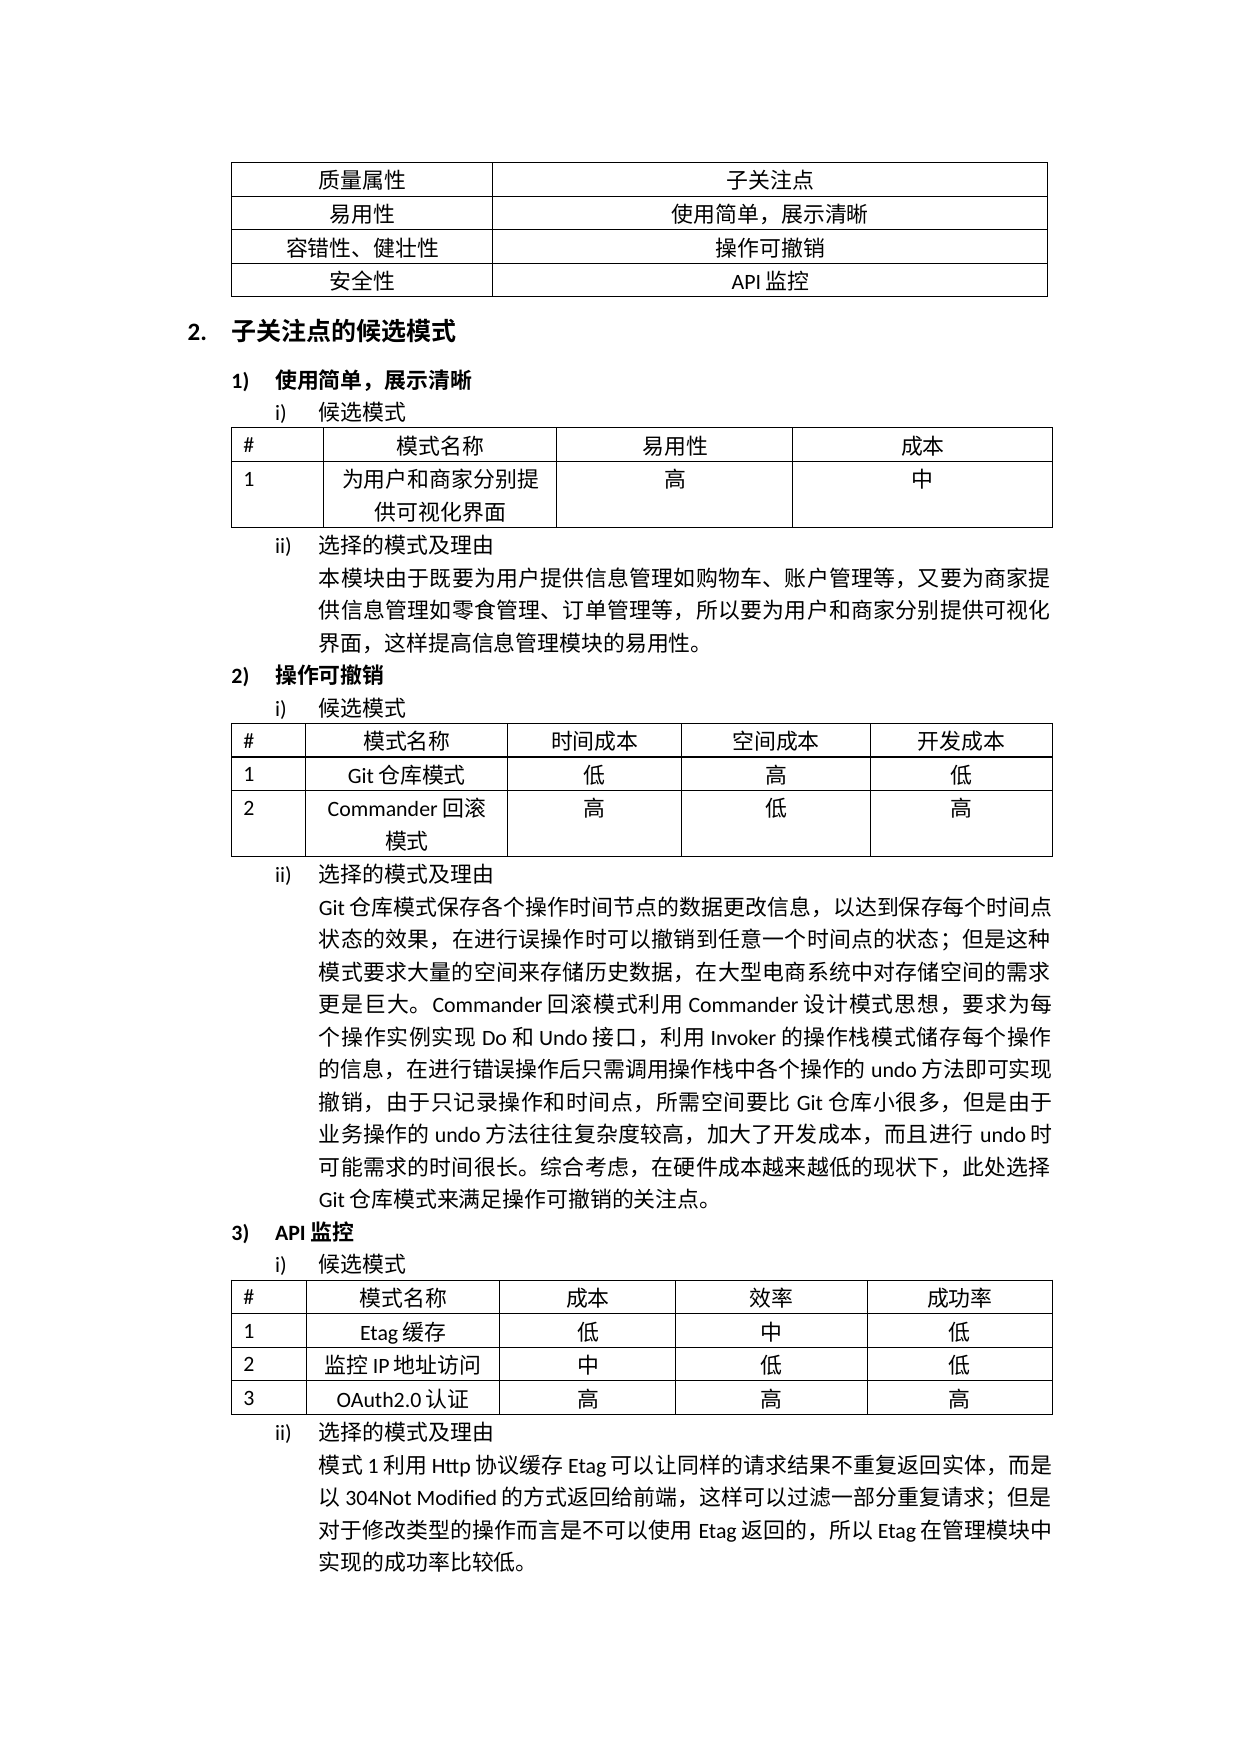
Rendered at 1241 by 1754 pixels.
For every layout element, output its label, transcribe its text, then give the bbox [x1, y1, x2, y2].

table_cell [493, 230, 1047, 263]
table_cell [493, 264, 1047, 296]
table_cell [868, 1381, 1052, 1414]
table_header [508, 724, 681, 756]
list 模式1利用Http协议缓存Etag可以让同样的请求结果不重复返回实体，而是以304Not Modified的方式返回给前端，这样可以过滤一部分重复请求；但是对于修改类型的操作而言是不可以使用Etag返回的，所以Etag在管理模块中实现的成功率比较低。 [319, 1447, 1053, 1577]
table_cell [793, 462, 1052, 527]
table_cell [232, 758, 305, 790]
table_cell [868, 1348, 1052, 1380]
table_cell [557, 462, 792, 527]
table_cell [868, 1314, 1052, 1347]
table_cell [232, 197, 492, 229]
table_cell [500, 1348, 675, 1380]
list 操作可撤销 [231, 658, 1053, 690]
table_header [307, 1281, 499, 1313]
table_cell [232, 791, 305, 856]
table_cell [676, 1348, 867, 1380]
list 候选模式 [275, 1247, 1053, 1279]
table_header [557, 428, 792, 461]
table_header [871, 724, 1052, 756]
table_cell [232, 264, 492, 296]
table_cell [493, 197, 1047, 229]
list 子关注点的候选模式 [187, 297, 1053, 362]
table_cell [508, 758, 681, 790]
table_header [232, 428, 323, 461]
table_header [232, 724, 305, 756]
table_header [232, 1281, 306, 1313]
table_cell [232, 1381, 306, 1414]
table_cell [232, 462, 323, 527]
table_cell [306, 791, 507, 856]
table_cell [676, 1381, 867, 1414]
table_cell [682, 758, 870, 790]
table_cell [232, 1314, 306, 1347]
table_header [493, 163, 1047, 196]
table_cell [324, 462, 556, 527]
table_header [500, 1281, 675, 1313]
list 选择的模式及理由 [275, 528, 1053, 560]
list 本模块由于既要为用户提供信息管理如购物车、账户管理等，又要为商家提供信息管理如零食管理、订单管理等，所以要为用户和商家分别提供可视化界面，这样提高信息管理模块的易用性。 [319, 560, 1053, 658]
list 选择的模式及理由 [275, 1415, 1053, 1447]
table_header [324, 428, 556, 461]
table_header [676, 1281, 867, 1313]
list 使用简单，展示清晰 [231, 362, 1053, 395]
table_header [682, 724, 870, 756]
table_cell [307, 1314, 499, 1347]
list API监控 [231, 1214, 1053, 1247]
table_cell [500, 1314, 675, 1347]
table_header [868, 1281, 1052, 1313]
list Git仓库模式保存各个操作时间节点的数据更改信息，以达到保存每个时间点状态的效果，在进行误操作时可以撤销到任意一个时间点的状态；但是这种模式要求大量的空间来存储历史数据，在大型电商系统中对存储空间的需求更是巨大。Commander回滚模式利用Commander设计模式思想，要求为每个操作实例实现Do和Undo接口，利用Invoker的操作栈模式储存每个操作的信息，在进行错误操作后只需调用操作栈中各个操作的undo方法即可实现撤销，由于只记录操作和时间点，所需空间要比Git仓库小很多，但是由于业务操作的undo方法往往复杂度较高，加大了开发成本，而且进行undo时可能需求的时间很长。综合考虑，在硬件成本越来越低的现状下，此处选择Git仓库模式来满足操作可撤销的关注点。 [319, 889, 1053, 1214]
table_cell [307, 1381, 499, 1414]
list 候选模式 [275, 690, 1053, 723]
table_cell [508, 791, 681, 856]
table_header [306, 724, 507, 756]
list 候选模式 [275, 395, 1053, 427]
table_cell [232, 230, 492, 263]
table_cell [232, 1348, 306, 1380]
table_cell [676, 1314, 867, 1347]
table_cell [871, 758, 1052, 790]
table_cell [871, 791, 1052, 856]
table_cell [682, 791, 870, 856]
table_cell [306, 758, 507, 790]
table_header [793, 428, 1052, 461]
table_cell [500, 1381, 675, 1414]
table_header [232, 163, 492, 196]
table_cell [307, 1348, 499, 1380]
list 选择的模式及理由 [275, 857, 1053, 889]
